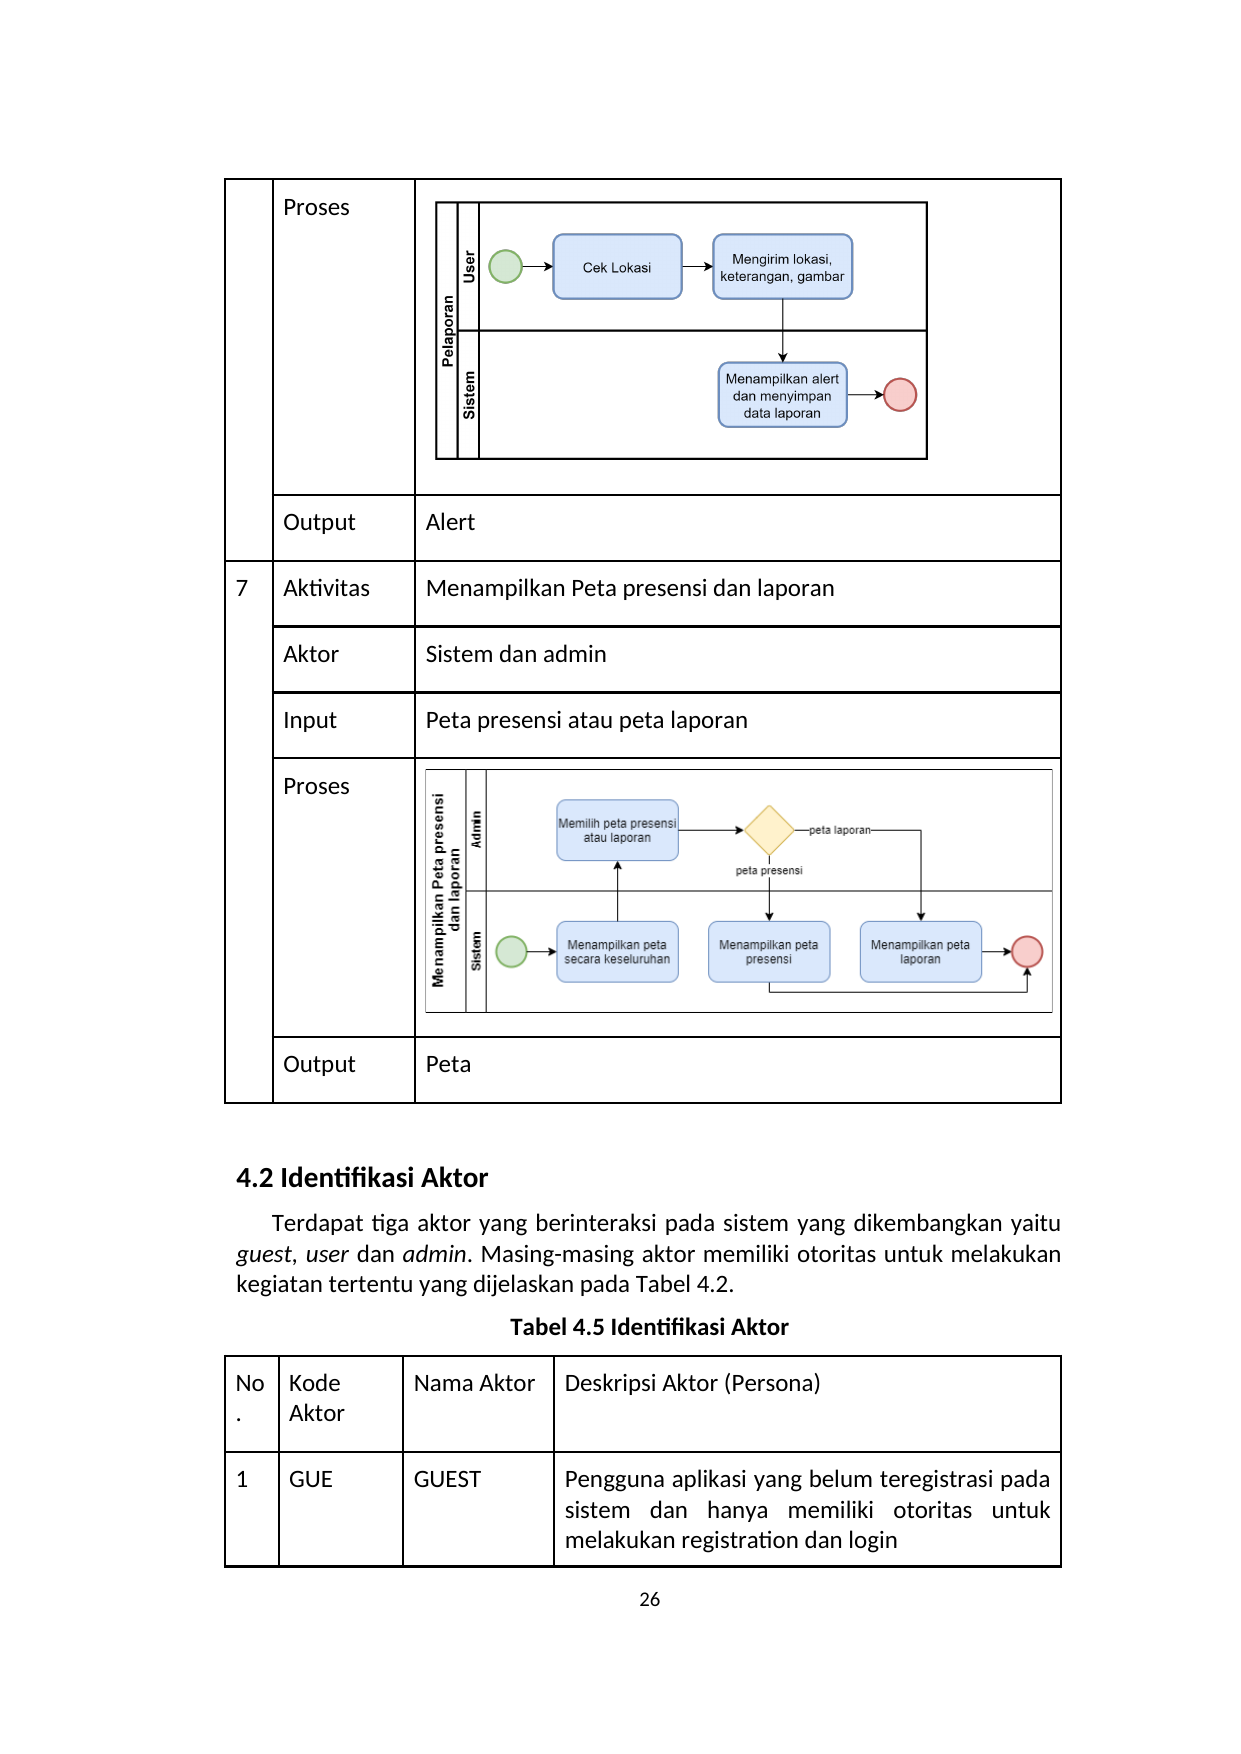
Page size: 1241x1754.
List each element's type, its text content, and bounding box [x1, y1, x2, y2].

picture [425, 769, 1053, 1013]
text Terdapat tiga aktor yang berinteraksi pada sistem yang dikembangkan yaitu guest, user dan admin. Masing-masing aktor memiliki otoritas untuk melakukan kegiatan tertentu yang dijelaskan pada Tabel 4.2. [236, 1207, 1063, 1299]
picture [425, 190, 940, 471]
table_cell Alert [416, 496, 1060, 559]
table_cell Peta presensi atau peta laporan [416, 694, 1060, 757]
table_cell 7 [226, 562, 272, 1102]
table_header No. [226, 1357, 278, 1451]
table_cell Menampilkan Peta presensi dan laporan [416, 562, 1060, 625]
table_cell Proses [274, 180, 414, 493]
table_header Deskripsi Aktor (Persona) [555, 1357, 1060, 1451]
table_cell GUEST [404, 1453, 553, 1565]
table_cell Output [274, 1038, 414, 1102]
table_cell Aktor [274, 628, 414, 691]
subtitle Identifikasi Aktor [236, 1159, 1063, 1195]
table_cell Peta [416, 1038, 1060, 1102]
table_header Nama Aktor [404, 1357, 553, 1451]
table_cell [416, 759, 1060, 1036]
table_cell Output [274, 496, 414, 559]
table_cell Sistem dan admin [416, 628, 1060, 691]
table_cell [416, 180, 1060, 493]
table_cell Pengguna aplikasi yang belum teregistrasi pada sistem dan hanya memiliki otoritas untuk melakukan registration dan login [555, 1453, 1060, 1565]
table_cell GUE [280, 1453, 402, 1565]
table_cell Input [274, 694, 414, 757]
table_header Kode Aktor [280, 1357, 402, 1451]
table_cell 1 [226, 1453, 278, 1565]
table_cell Proses [274, 759, 414, 1036]
table_cell Aktivitas [274, 562, 414, 625]
